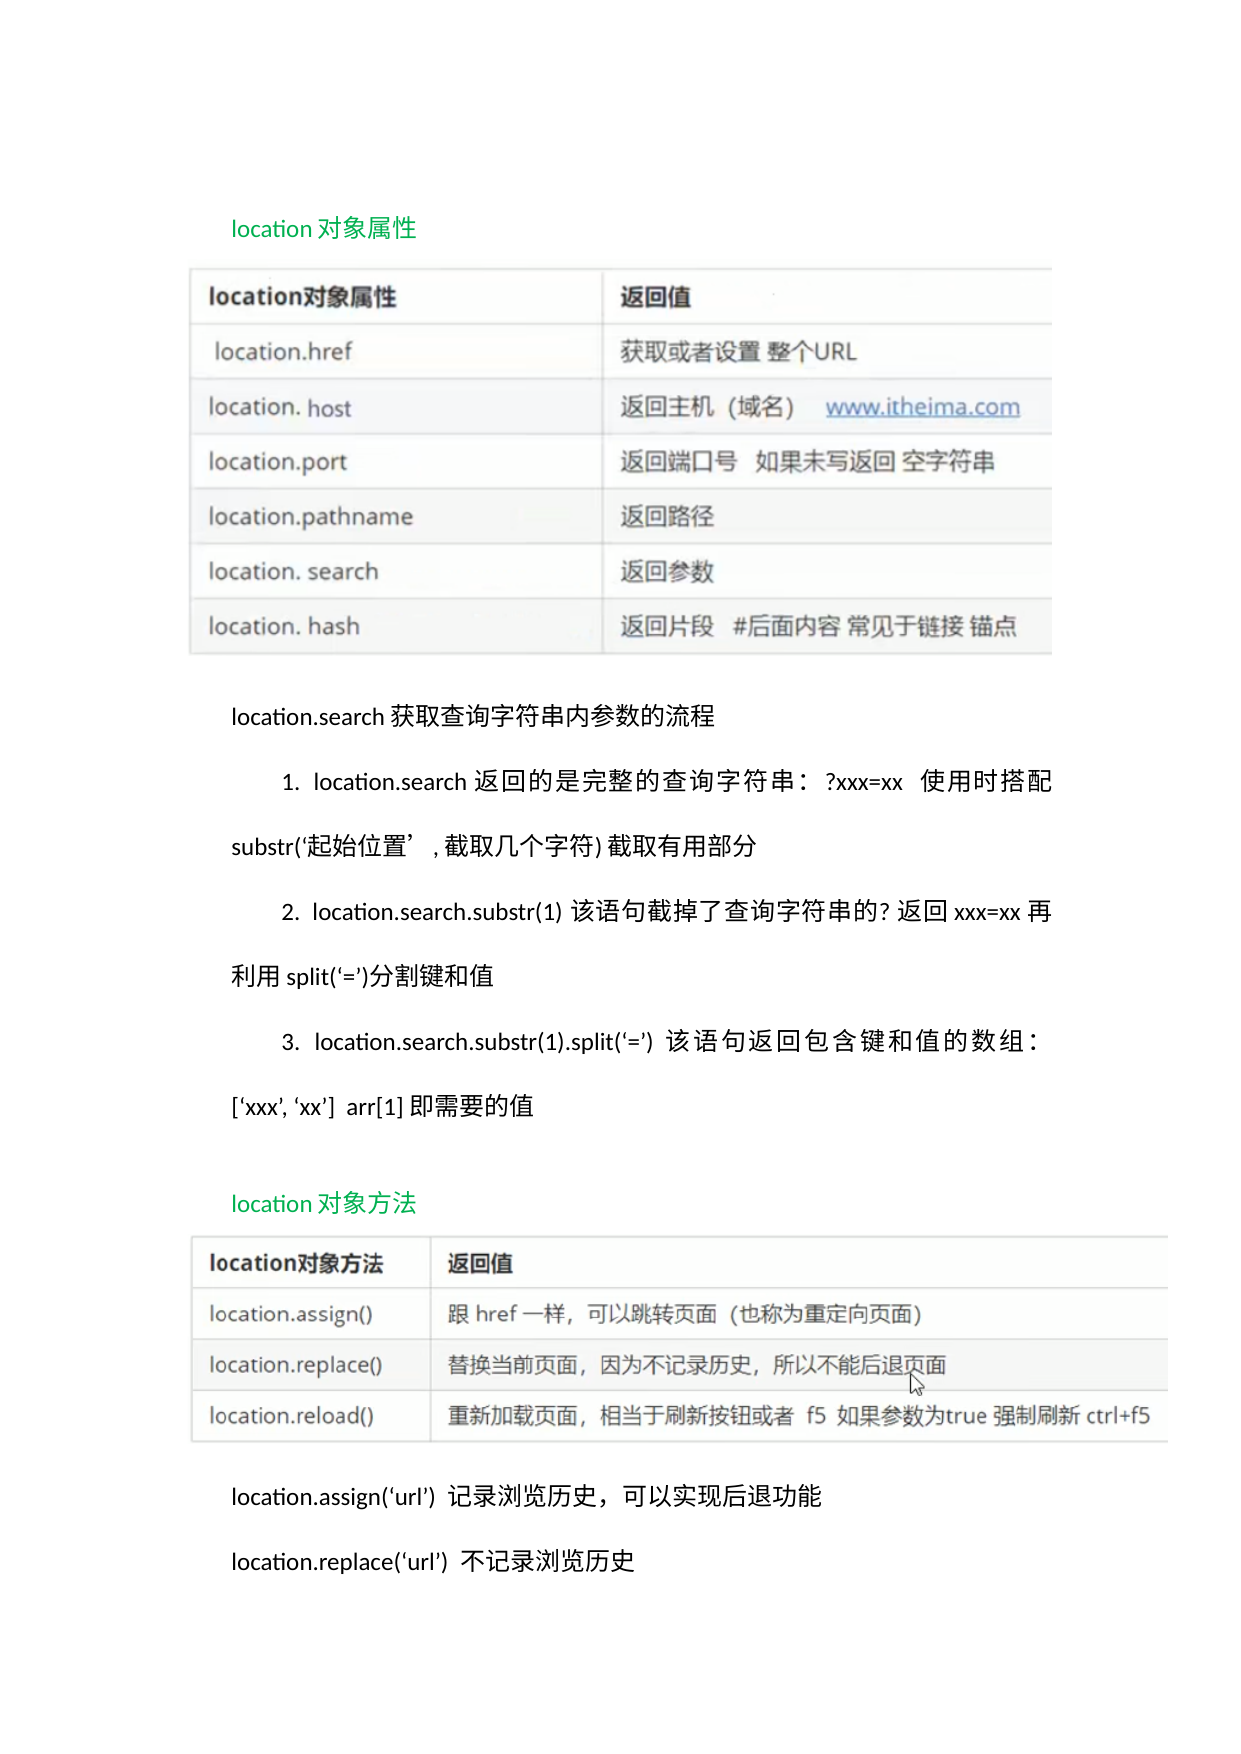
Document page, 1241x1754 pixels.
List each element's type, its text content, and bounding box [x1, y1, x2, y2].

list location.search.substr(1).split(‘=’) 该语句返回包含键和值的数组：[‘xxx’, ‘xx’] arr[1] 即需要的值 [231, 1007, 1053, 1137]
list location.replace(‘url’) 不记录浏览历史 [231, 1527, 1053, 1592]
list location.search获取查询字符串内参数的流程 [231, 682, 1053, 747]
list location.assign(‘url’) 记录浏览历史，可以实现后退功能 [231, 1462, 1053, 1527]
list location.search.substr(1) 该语句截掉了查询字符串的? 返回xxx=xx 再利用split(‘=’)分割键和值 [231, 877, 1053, 1007]
list location.search返回的是完整的查询字符串：?xxx=xx 使用时搭配substr(‘起始位置’, 截取几个字符) 截取有用部分 [231, 747, 1053, 877]
picture [187, 1234, 1168, 1444]
picture [187, 259, 1052, 656]
list location对象属性 [231, 194, 1053, 259]
list location对象方法 [231, 1169, 1053, 1234]
